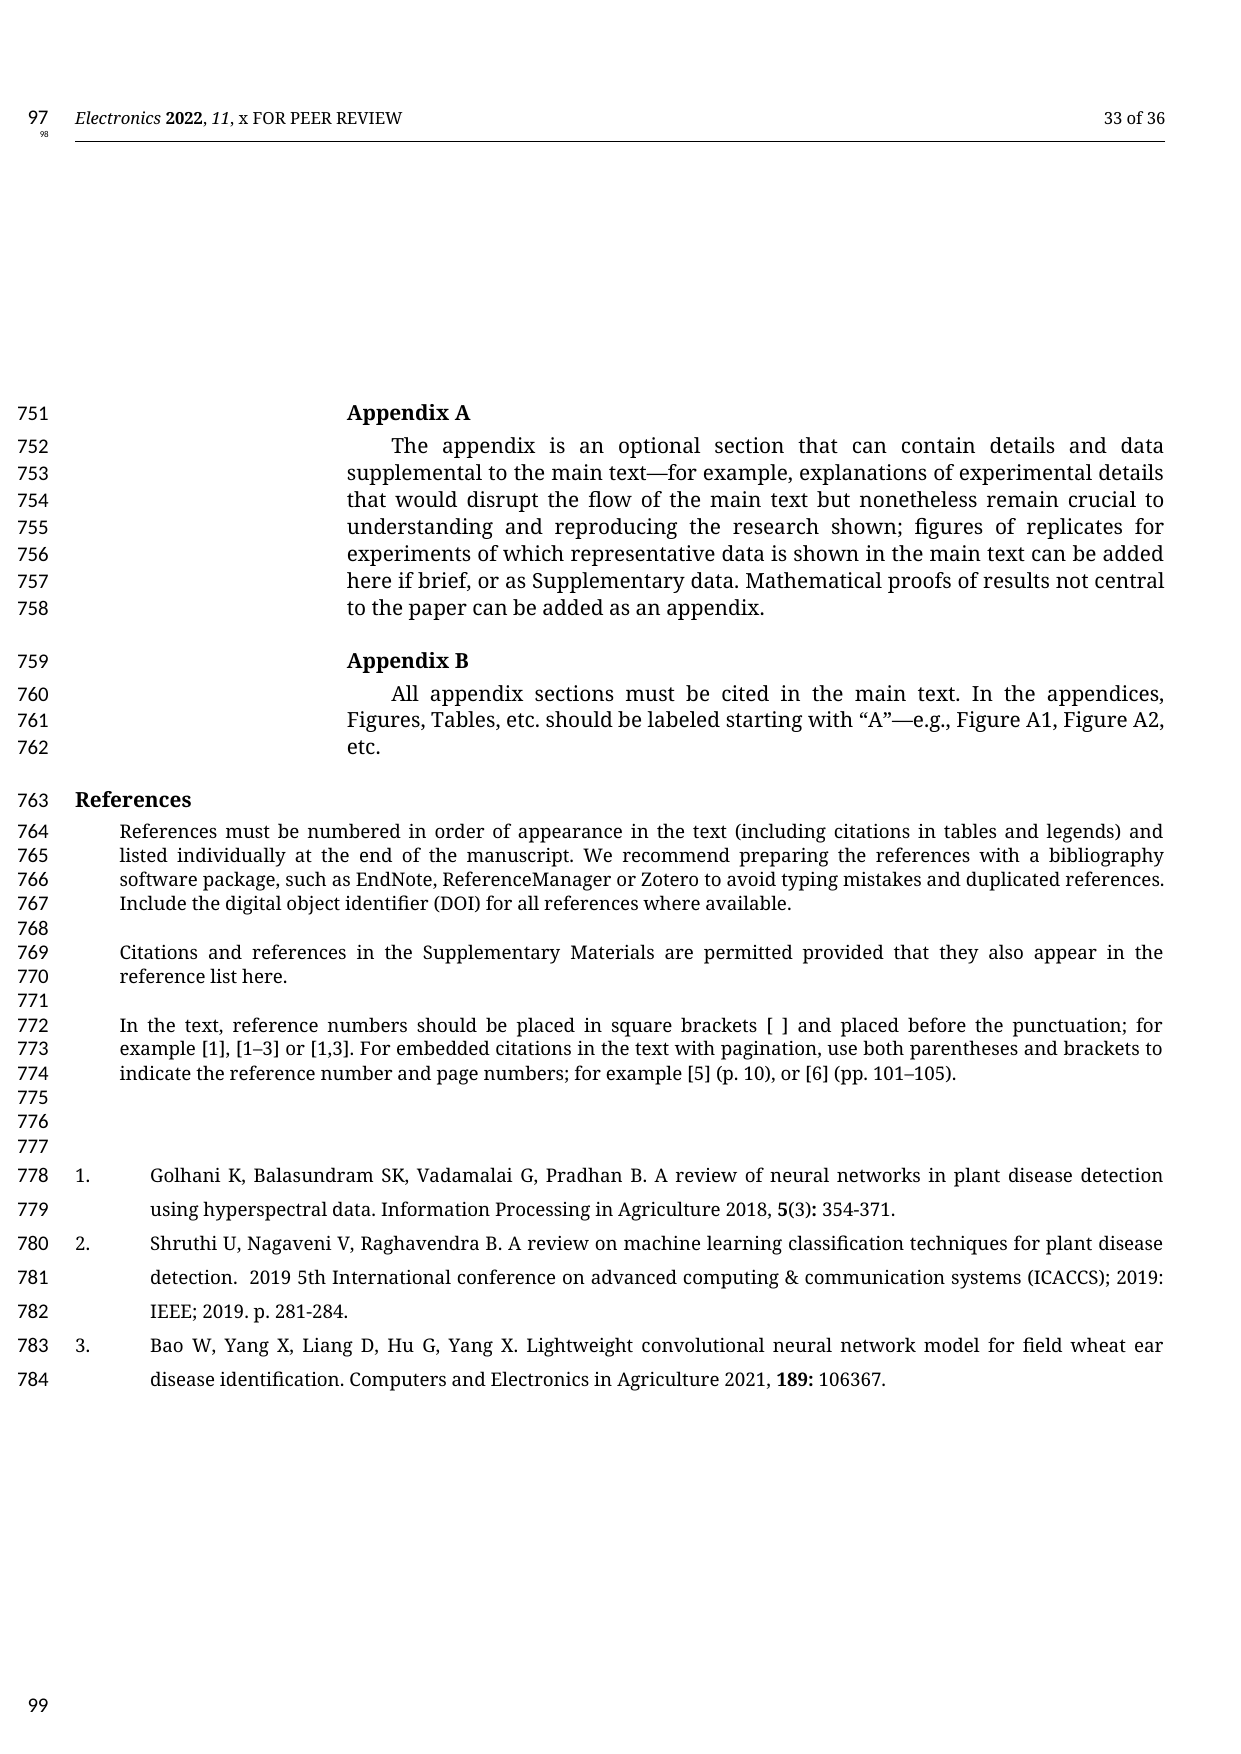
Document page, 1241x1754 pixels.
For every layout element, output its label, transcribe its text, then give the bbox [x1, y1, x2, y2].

text Appendix A [347, 399, 1165, 426]
list References must be numbered in order of appearance in the text (including citations in tables and legends) and listed individually at the end of the manuscript. We recommend preparing the references with a bibliography software package, such as EndNote, ReferenceManager or Zotero to avoid typing mistakes and duplicated references. Include the digital object identifier (DOI) for all references where available. [119, 819, 1165, 916]
text 2. Shruthi U, Nagaveni V, Raghavendra B. A review on machine learning classification techniques for plant disease detection. 2019 5th International conference on advanced computing & communication systems (ICACCS); 2019: IEEE; 2019. p. 281-284. [75, 1226, 1165, 1328]
text The appendix is an optional section that can contain details and data supplemental to the main text—for example, explanations of experimental details that would disrupt the flow of the main text but nonetheless remain crucial to understanding and reproducing the research shown; figures of replicates for experiments of which representative data is shown in the main text can be added here if brief, or as Supplementary data. Mathematical proofs of results not central to the paper can be added as an appendix. [347, 432, 1165, 621]
subtitle References [75, 786, 1165, 813]
list In the text, reference numbers should be placed in square brackets [ ] and placed before the punctuation; for example [1], [1–3] or [1,3]. For embedded citations in the text with pagination, use both parentheses and brackets to indicate the reference number and page numbers; for example [5] (p. 10), or [6] (pp. 101–105). [119, 1013, 1165, 1086]
list Citations and references in the Supplementary Materials are permitted provided that they also appear in the reference list here. [119, 940, 1165, 989]
text All appendix sections must be cited in the main text. In the appendices, Figures, Tables, etc. should be labeled starting with “A”—e.g., Figure A1, Figure A2, etc. [347, 680, 1165, 761]
text 1. Golhani K, Balasundram SK, Vadamalai G, Pradhan B. A review of neural networks in plant disease detection using hyperspectral data. Information Processing in Agriculture 2018, 5(3): 354-371. [75, 1158, 1165, 1226]
text 3. Bao W, Yang X, Liang D, Hu G, Yang X. Lightweight convolutional neural network model for field wheat ear disease identification. Computers and Electronics in Agriculture 2021, 189: 106367. [75, 1328, 1165, 1396]
text Appendix B [347, 646, 1165, 673]
